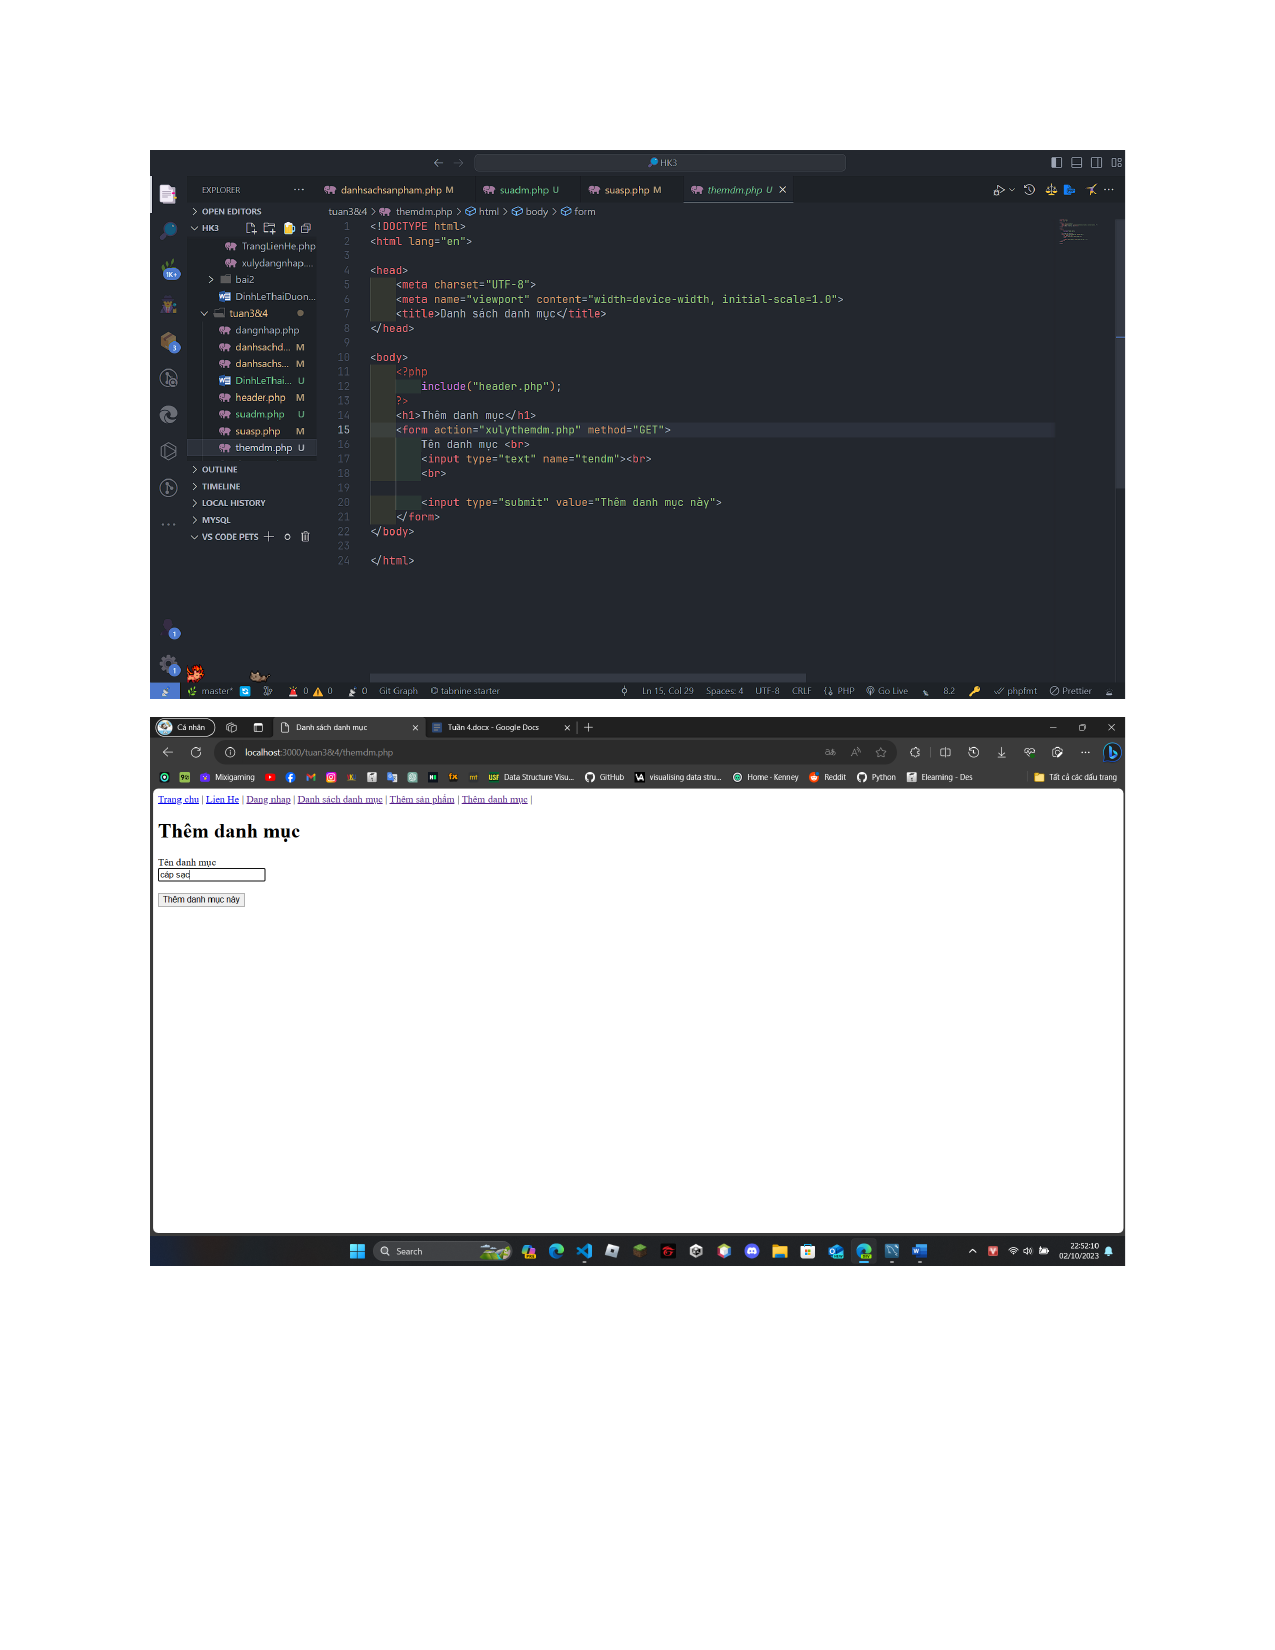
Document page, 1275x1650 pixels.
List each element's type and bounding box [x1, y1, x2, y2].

picture [150, 717, 1125, 1266]
picture [150, 150, 1125, 699]
